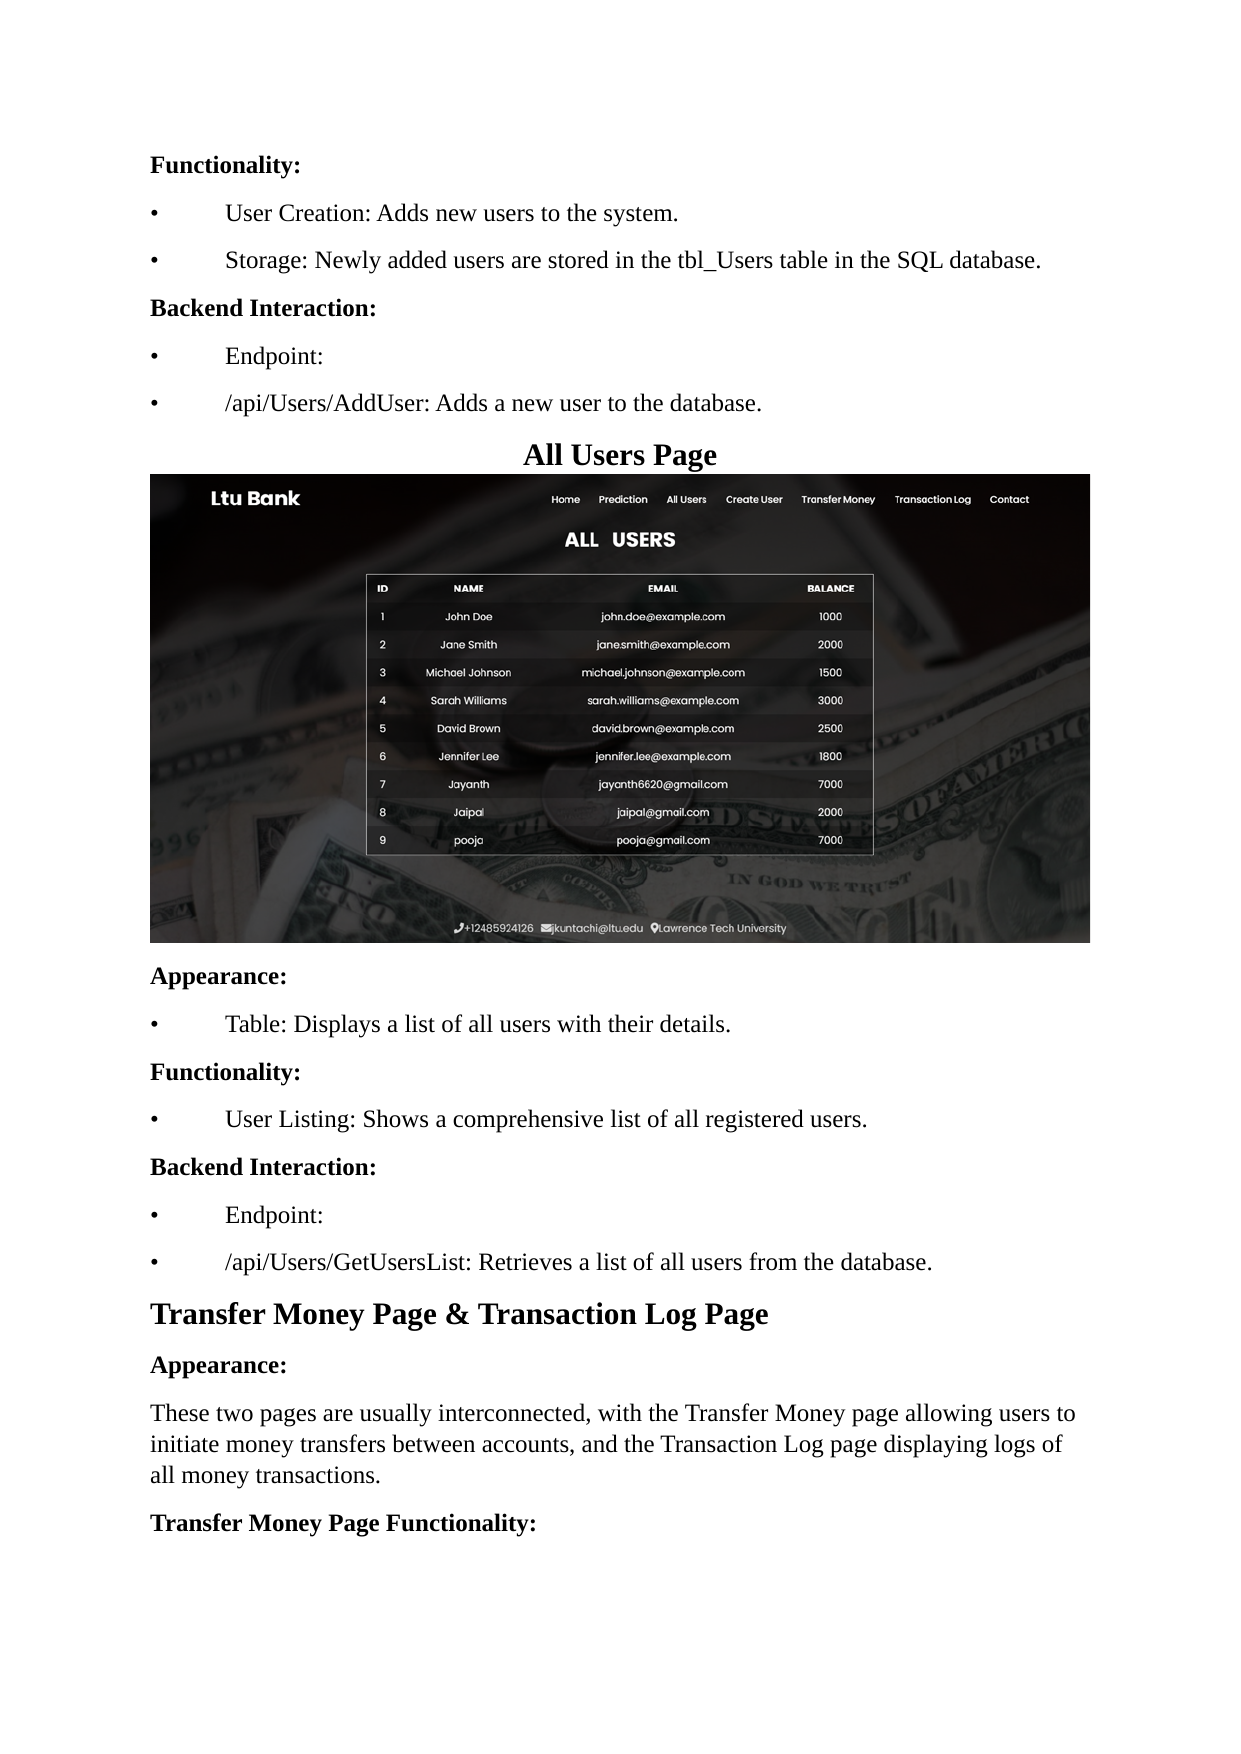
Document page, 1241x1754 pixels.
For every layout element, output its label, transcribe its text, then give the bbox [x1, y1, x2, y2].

text All Users Page [150, 436, 1090, 474]
text • /api/Users/GetUsersList: Retrieves a list of all users from the database. [150, 1247, 1090, 1276]
text Appearance: [150, 961, 1090, 990]
text • Endpoint: [150, 1200, 1090, 1228]
text Backend Interaction: [150, 293, 1090, 322]
picture [150, 474, 1091, 943]
text These two pages are usually interconnected, with the Transfer Money page allowing users to initiate money transfers between accounts, and the Transaction Log page displaying logs of all money transactions. [150, 1398, 1090, 1489]
text • Endpoint: [150, 341, 1090, 369]
text • Table: Displays a list of all users with their details. [150, 1009, 1090, 1038]
text Transfer Money Page Functionality: [150, 1508, 1090, 1537]
text Appearance: [150, 1351, 1090, 1379]
text • /api/Users/AddUser: Adds a new user to the database. [150, 388, 1090, 417]
text Functionality: [150, 1057, 1090, 1085]
text • User Creation: Adds new users to the system. [150, 198, 1090, 226]
text • User Listing: Shows a comprehensive list of all registered users. [150, 1104, 1090, 1133]
text Functionality: [150, 150, 1090, 179]
text • Storage: Newly added users are stored in the tbl_Users table in the SQL database. [150, 245, 1090, 274]
text Transfer Money Page & Transaction Log Page [150, 1295, 1090, 1331]
text Backend Interaction: [150, 1152, 1090, 1181]
